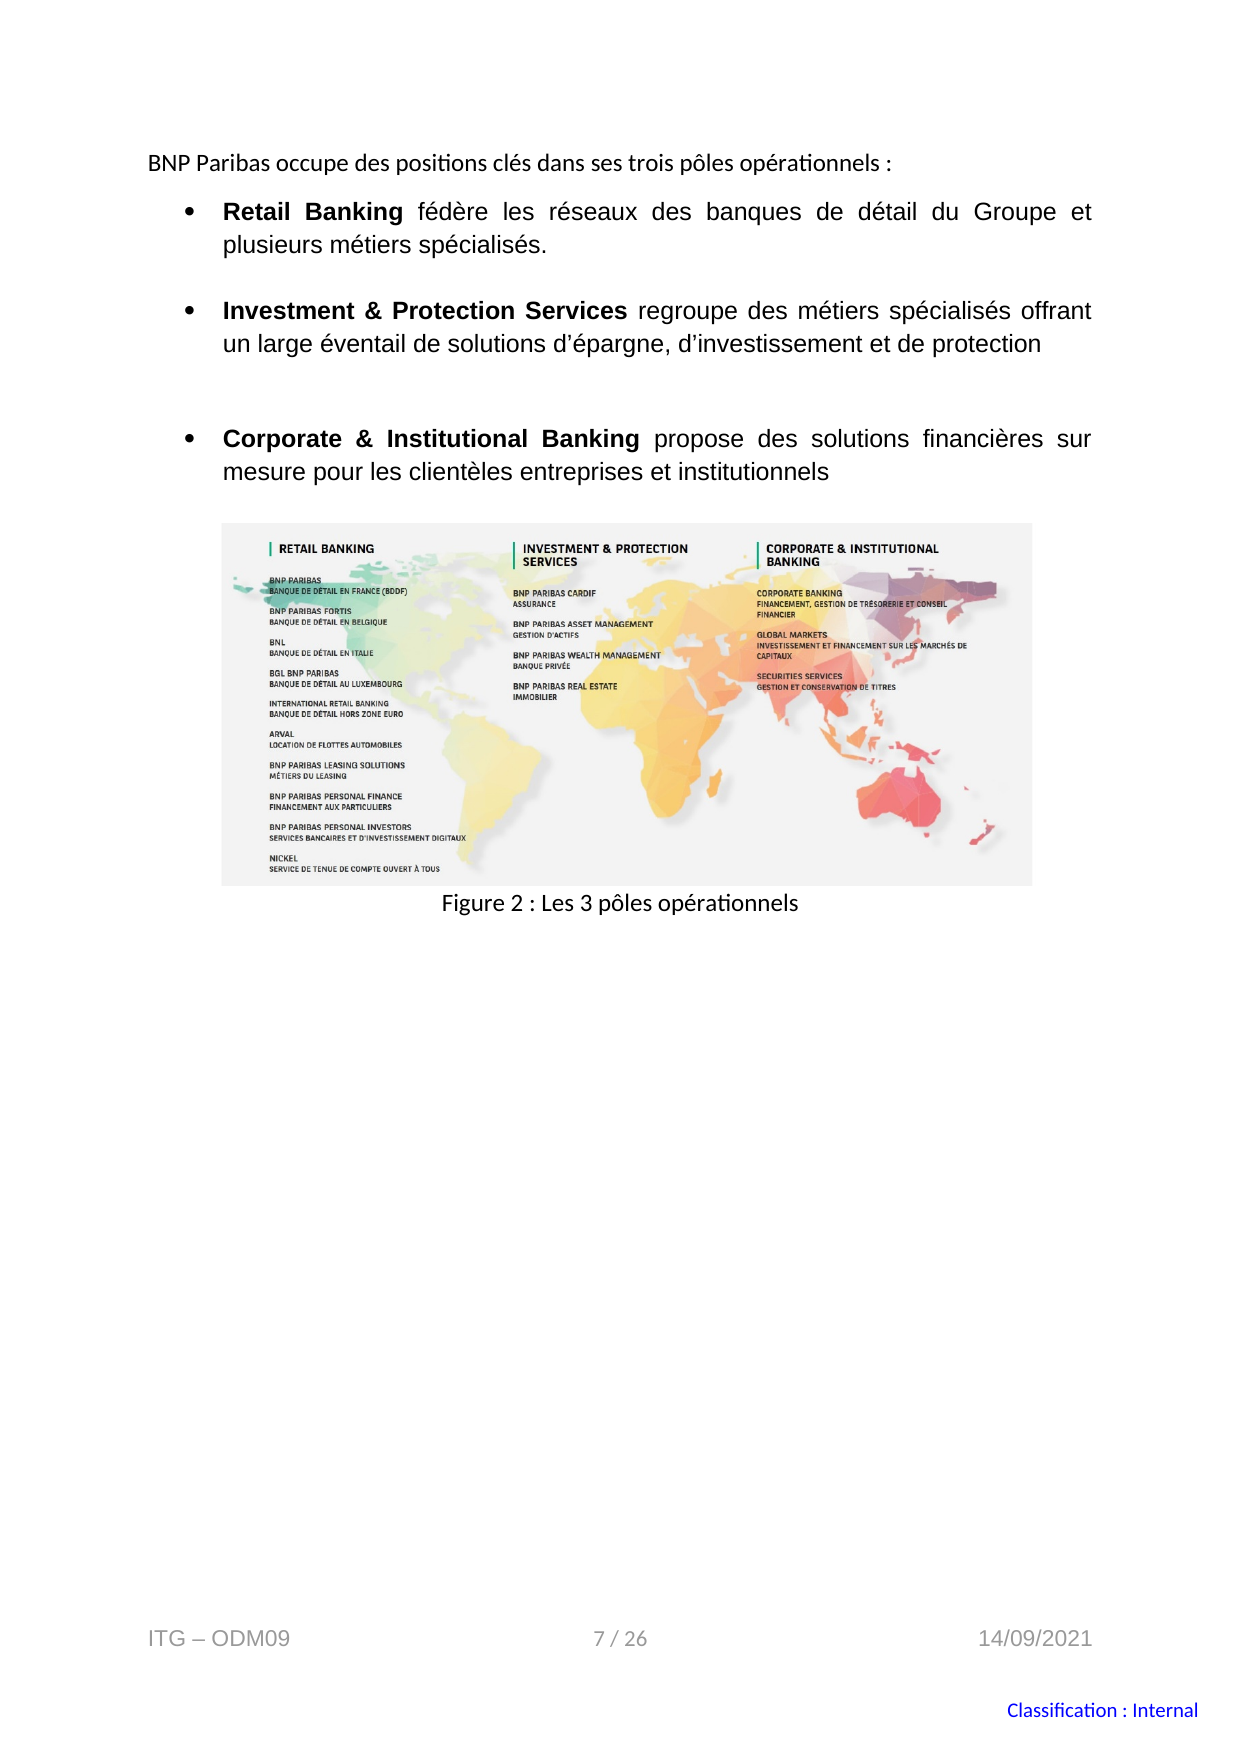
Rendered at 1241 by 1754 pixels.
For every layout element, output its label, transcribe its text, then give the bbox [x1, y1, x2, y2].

list Corporate & Institutional Banking propose des solutions financières sur mesure pour les clientèles entreprises et institutionnels [185, 424, 1093, 486]
text BNP Paribas occupe des positions clés dans ses trois pôles opérationnels : [148, 148, 1093, 178]
text Figure 2 : Les 3 pôles opérationnels [148, 886, 1093, 918]
list Retail Banking fédère les réseaux des banques de détail du Groupe et plusieurs métiers spécialisés. [185, 197, 1093, 259]
list Investment & Protection Services regroupe des métiers spécialisés offrant un large éventail de solutions d’épargne, d’investissement et de protection [185, 296, 1093, 358]
picture [147, 523, 1093, 886]
